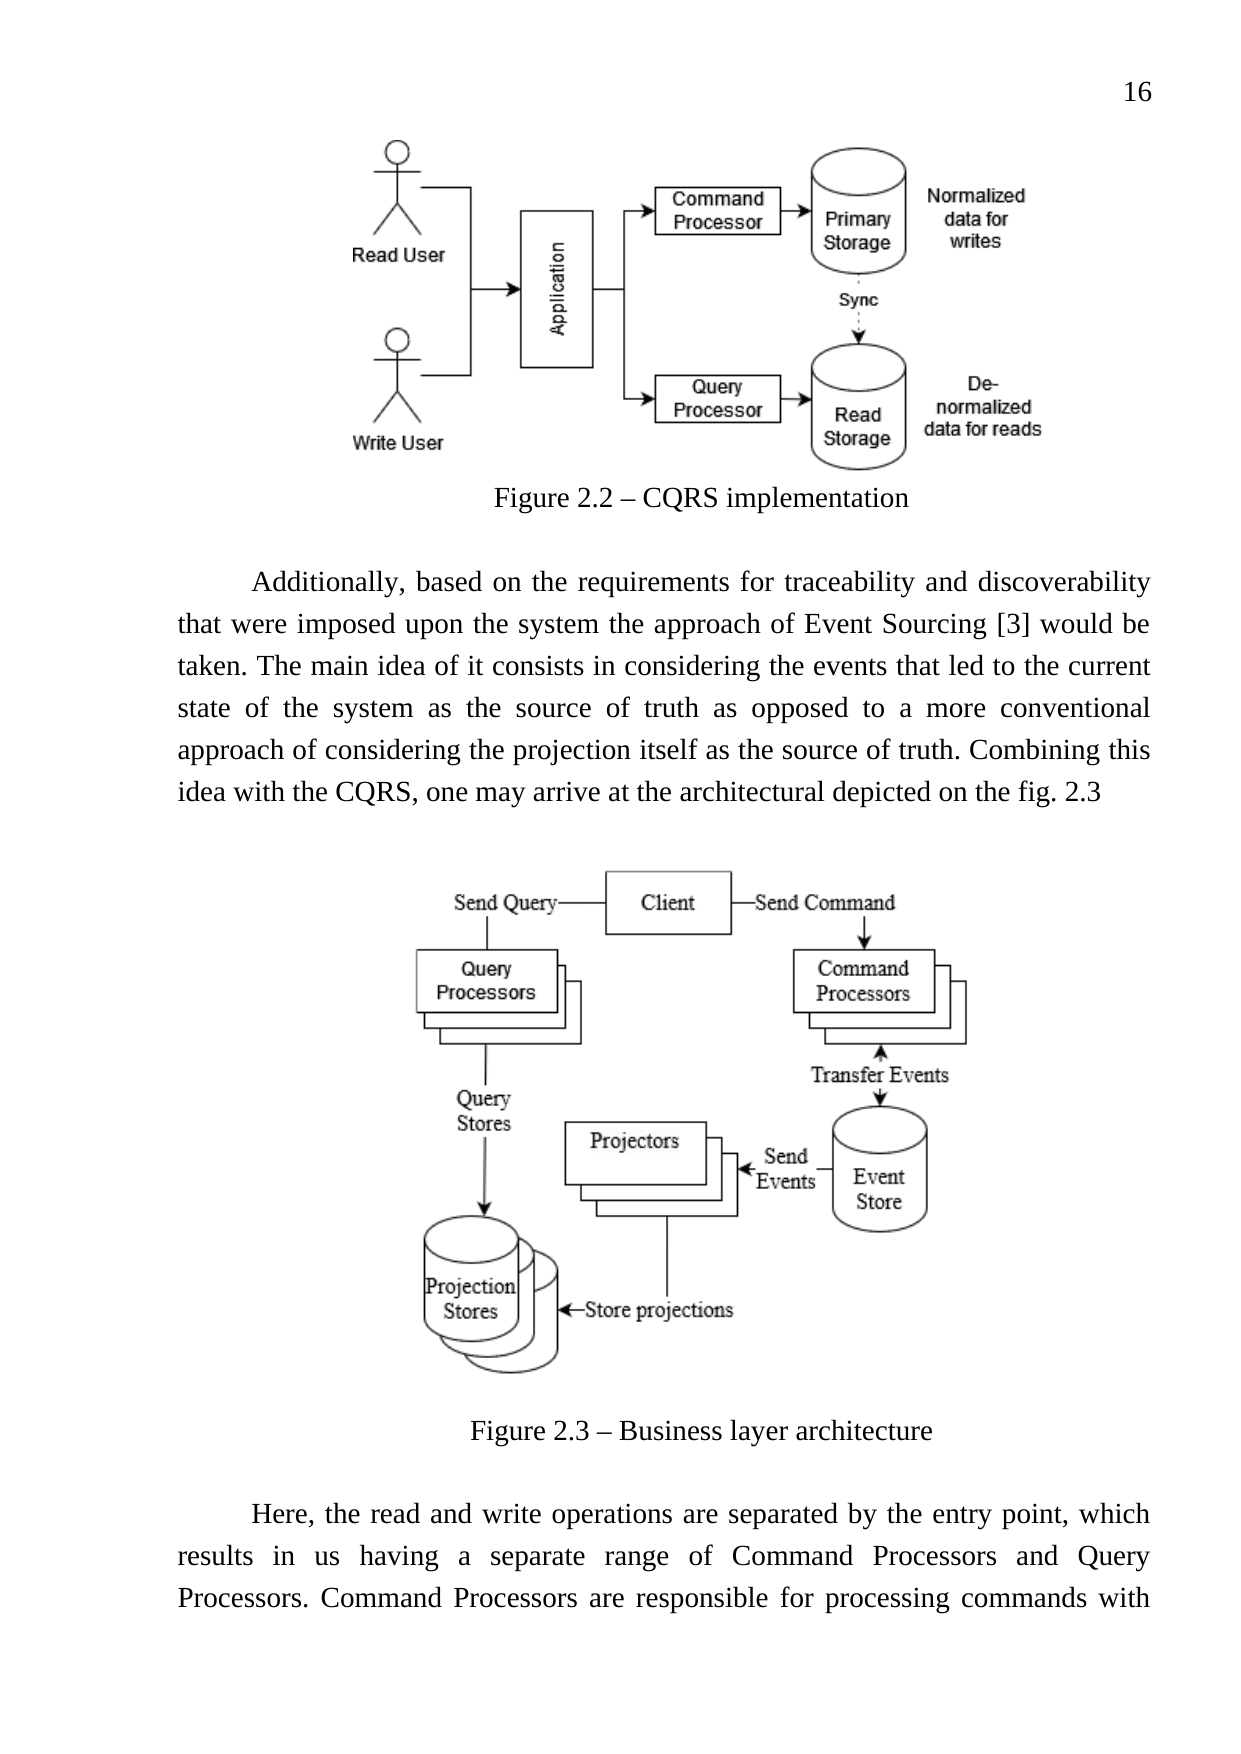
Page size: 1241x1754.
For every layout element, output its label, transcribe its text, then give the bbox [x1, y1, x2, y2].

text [177, 1496, 1152, 1614]
picture [388, 857, 1014, 1405]
text Figure 2.3 – Business layer architecture [177, 1413, 1152, 1446]
picture [353, 140, 1049, 472]
text Figure 2.2 – CQRS implementation [177, 481, 1152, 514]
text Additionally, based on the requirements for traceability and discoverability that were imposed upon the system the approach of Event Sourcing [3] would be taken. The main idea of it consists in considering the events that led to the current state of the system as the source of truth as opposed to a more conventional approach of considering the projection itself as the source of truth. Combining this idea with the CQRS, one may arrive at the architectural depicted on the fig. 2.3 [177, 564, 1152, 807]
